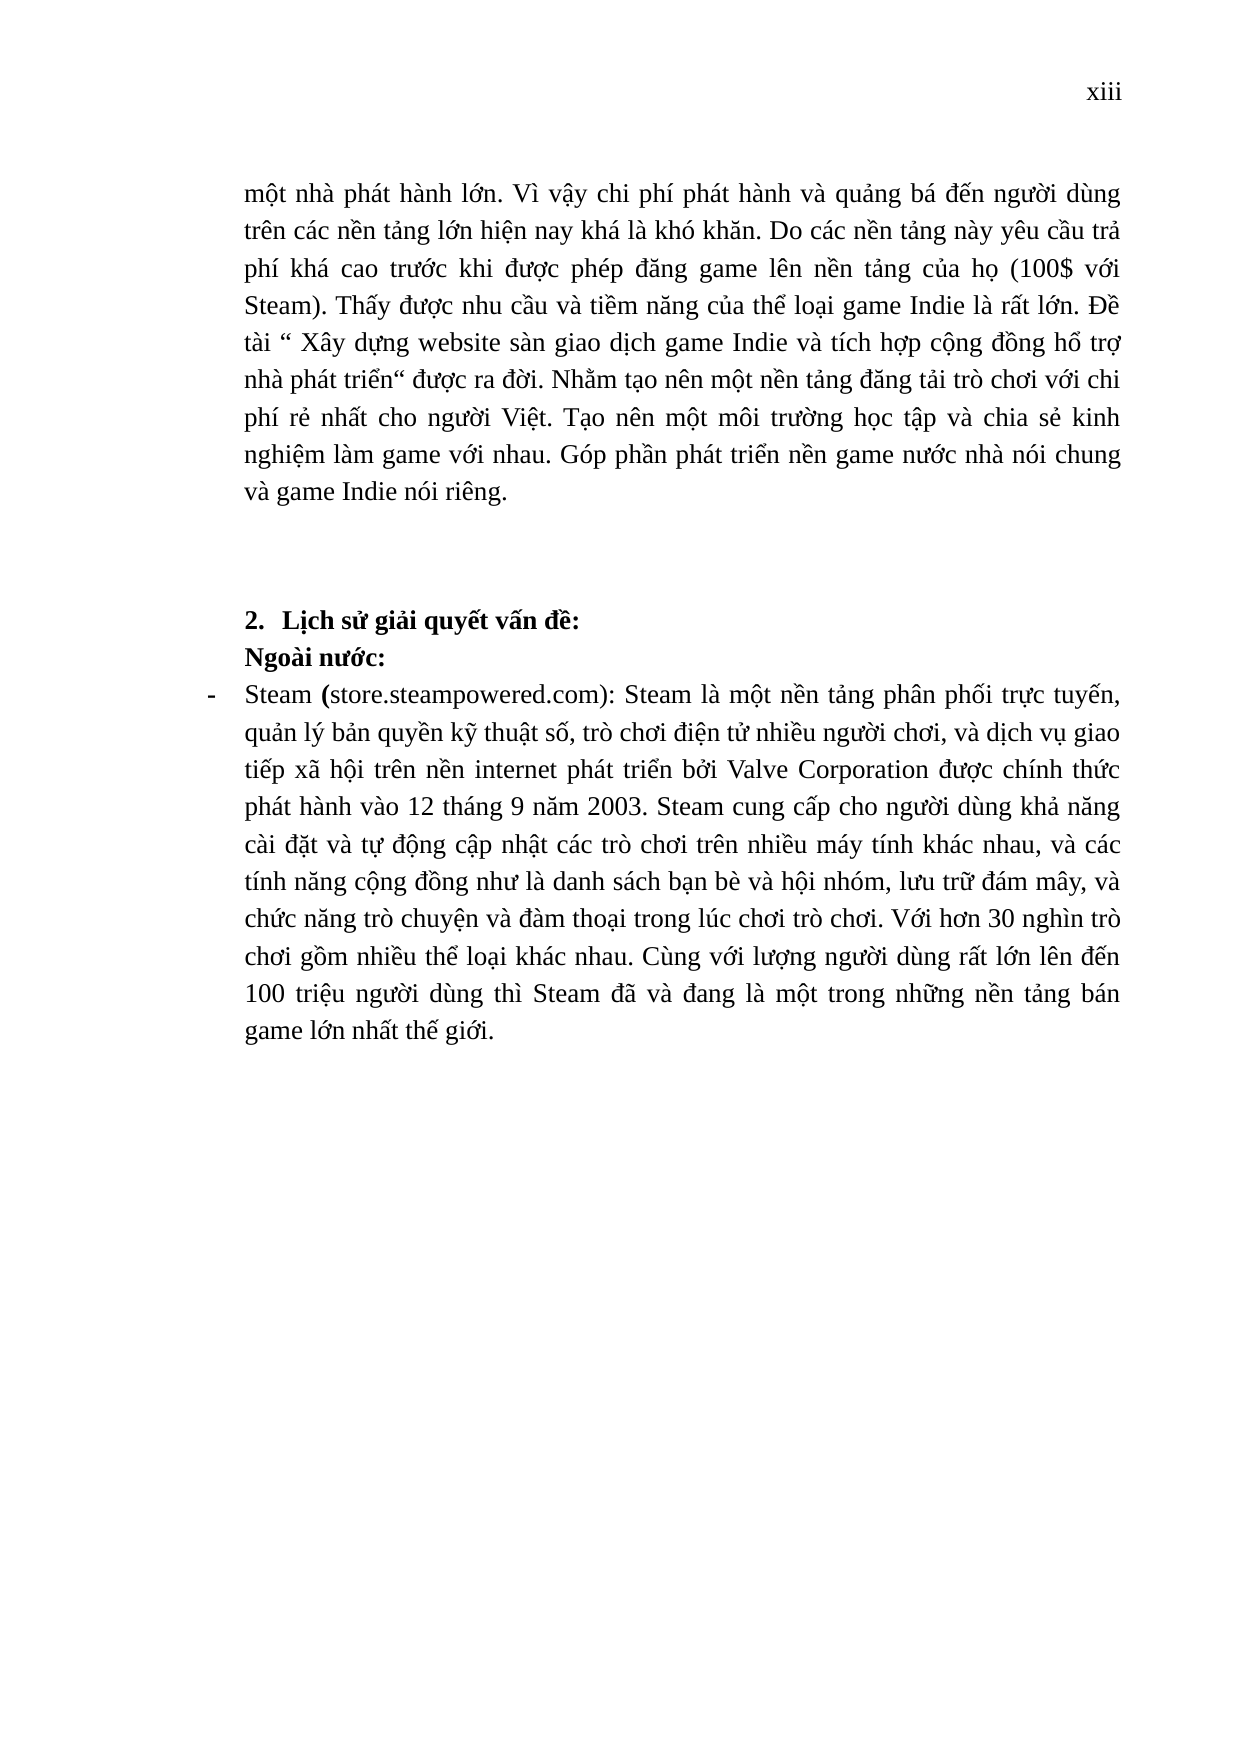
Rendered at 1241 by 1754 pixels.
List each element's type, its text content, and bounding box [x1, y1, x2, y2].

list Steam (store.steampowered.com): Steam là một nền tảng phân phối trực tuyến, quản lý bản quyền kỹ thuật số, trò chơi điện tử nhiều người chơi, và dịch vụ giao tiếp xã hội trên nền internet phát triển bởi Valve Corporation được chính thức phát hành vào 12 tháng 9 năm 2003. Steam cung cấp cho người dùng khả năng cài đặt và tự động cập nhật các trò chơi trên nhiều máy tính khác nhau, và các tính năng cộng đồng như là danh sách bạn bè và hội nhóm, lưu trữ đám mây, và chức năng trò chuyện và đàm thoại trong lúc chơi trò chơi. Với hơn 30 nghìn trò chơi gồm nhiều thể loại khác nhau. Cùng với lượng người dùng rất lớn lên đến 100 triệu người dùng thì Steam đã và đang là một trong những nền tảng bán game lớn nhất thế giới. [207, 679, 1122, 1045]
subtitle Lịch sử giải quyết vấn đề: [244, 604, 1122, 635]
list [244, 177, 1122, 507]
list Ngoài nước: [244, 641, 1122, 672]
